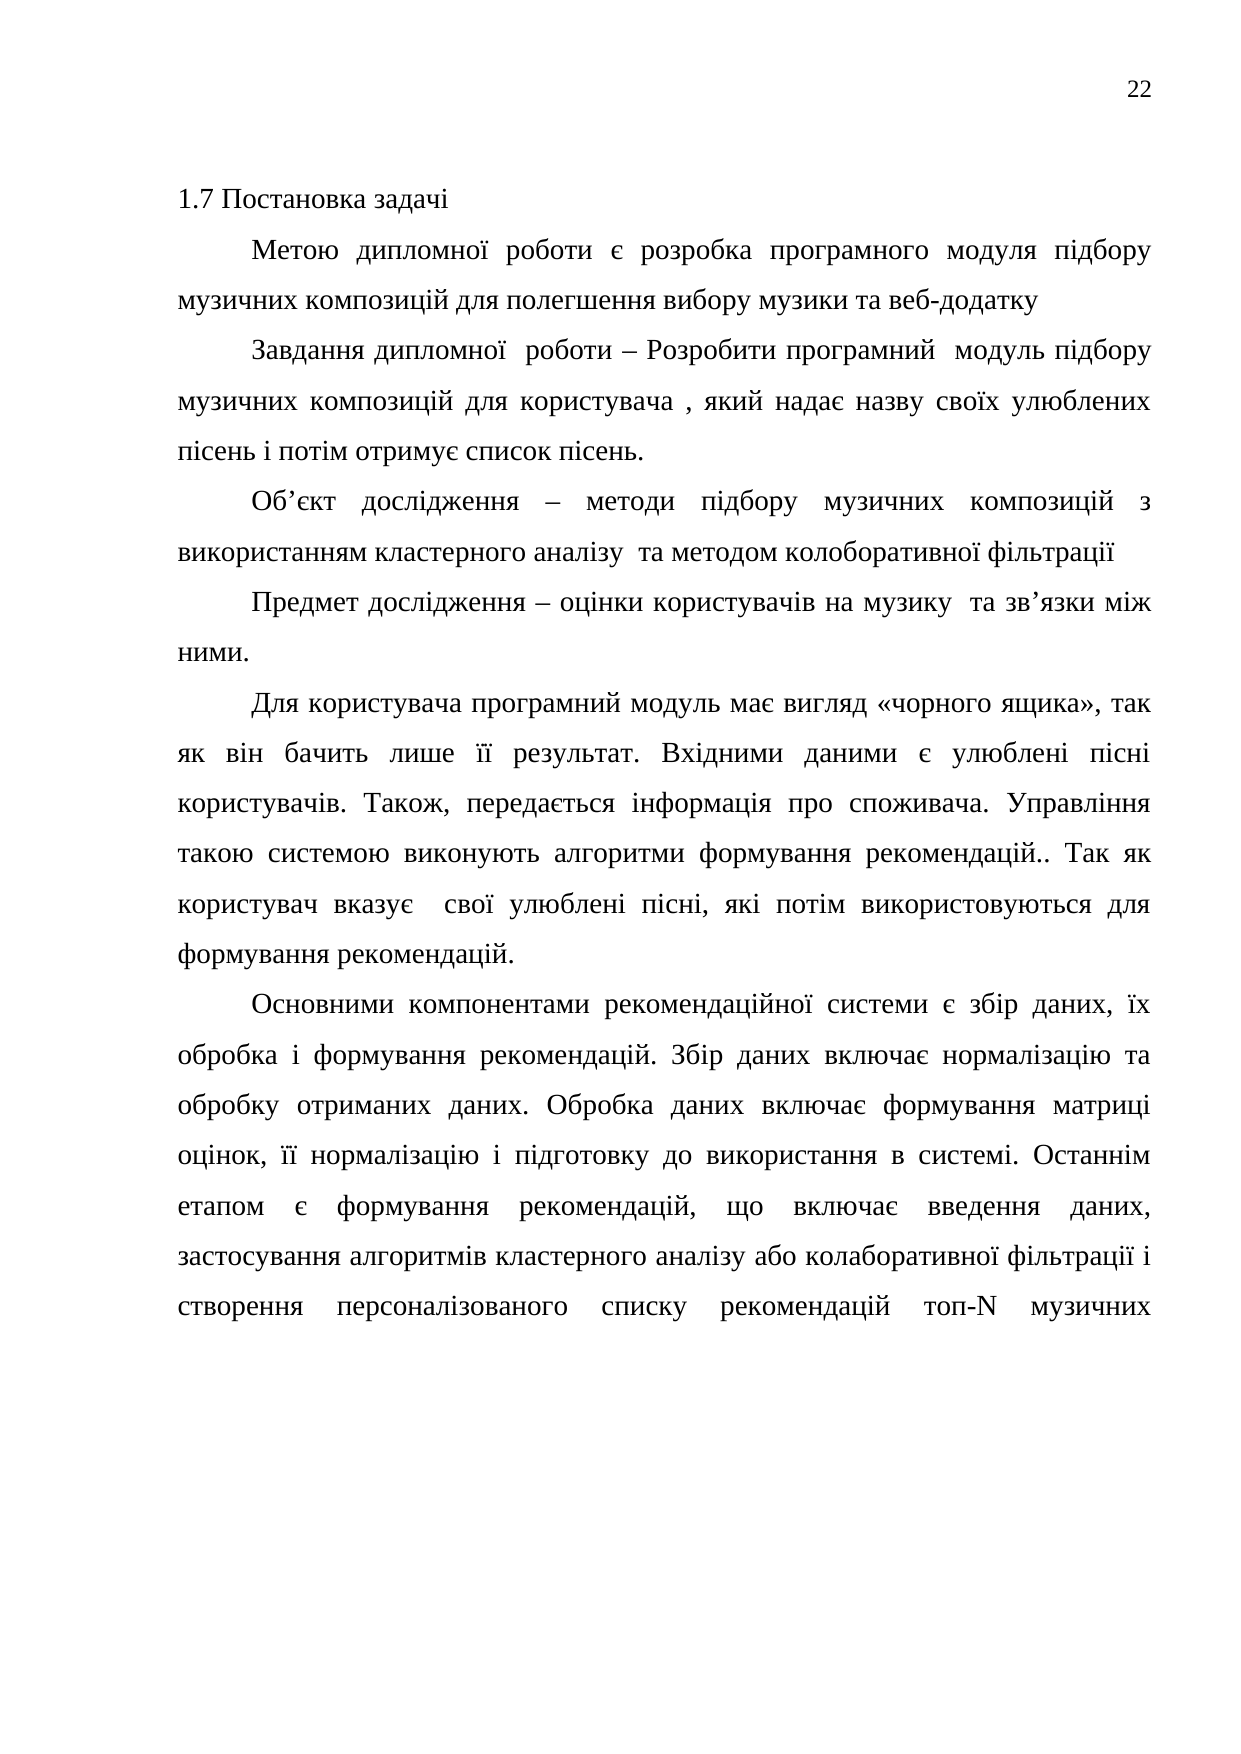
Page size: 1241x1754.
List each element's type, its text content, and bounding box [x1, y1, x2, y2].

text Завдання дипломної роботи – Розробити програмний модуль підбору музичних композицій для користувача , який надає назву своїх улюблених пісень і потім отримує список пісень. [177, 332, 1152, 467]
text Для користувача програмний модуль має вигляд «чорного ящика», так як він бачить лише її результат. Вхідними даними є улюблені пісні користувачів. Також, передається інформація про споживача. Управління такою системою виконують алгоритми формування рекомендацій.. Так як користувач вказує свої улюблені пісні, які потім використовуються для формування рекомендацій. [177, 685, 1152, 970]
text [177, 987, 1152, 1322]
text Об’єкт дослідження – методи підбору музичних композицій з використанням кластерного аналізу та методом колоборативної фільтрації [177, 483, 1152, 567]
text Предмет дослідження – оцінки користувачів на музику та зв’язки між ними. [177, 584, 1152, 668]
text 1.7 Постановка задачі [177, 182, 1152, 215]
text Метою дипломної роботи є розробка програмного модуля підбору музичних композицій для полегшення вибору музики та веб-додатку [177, 232, 1152, 316]
